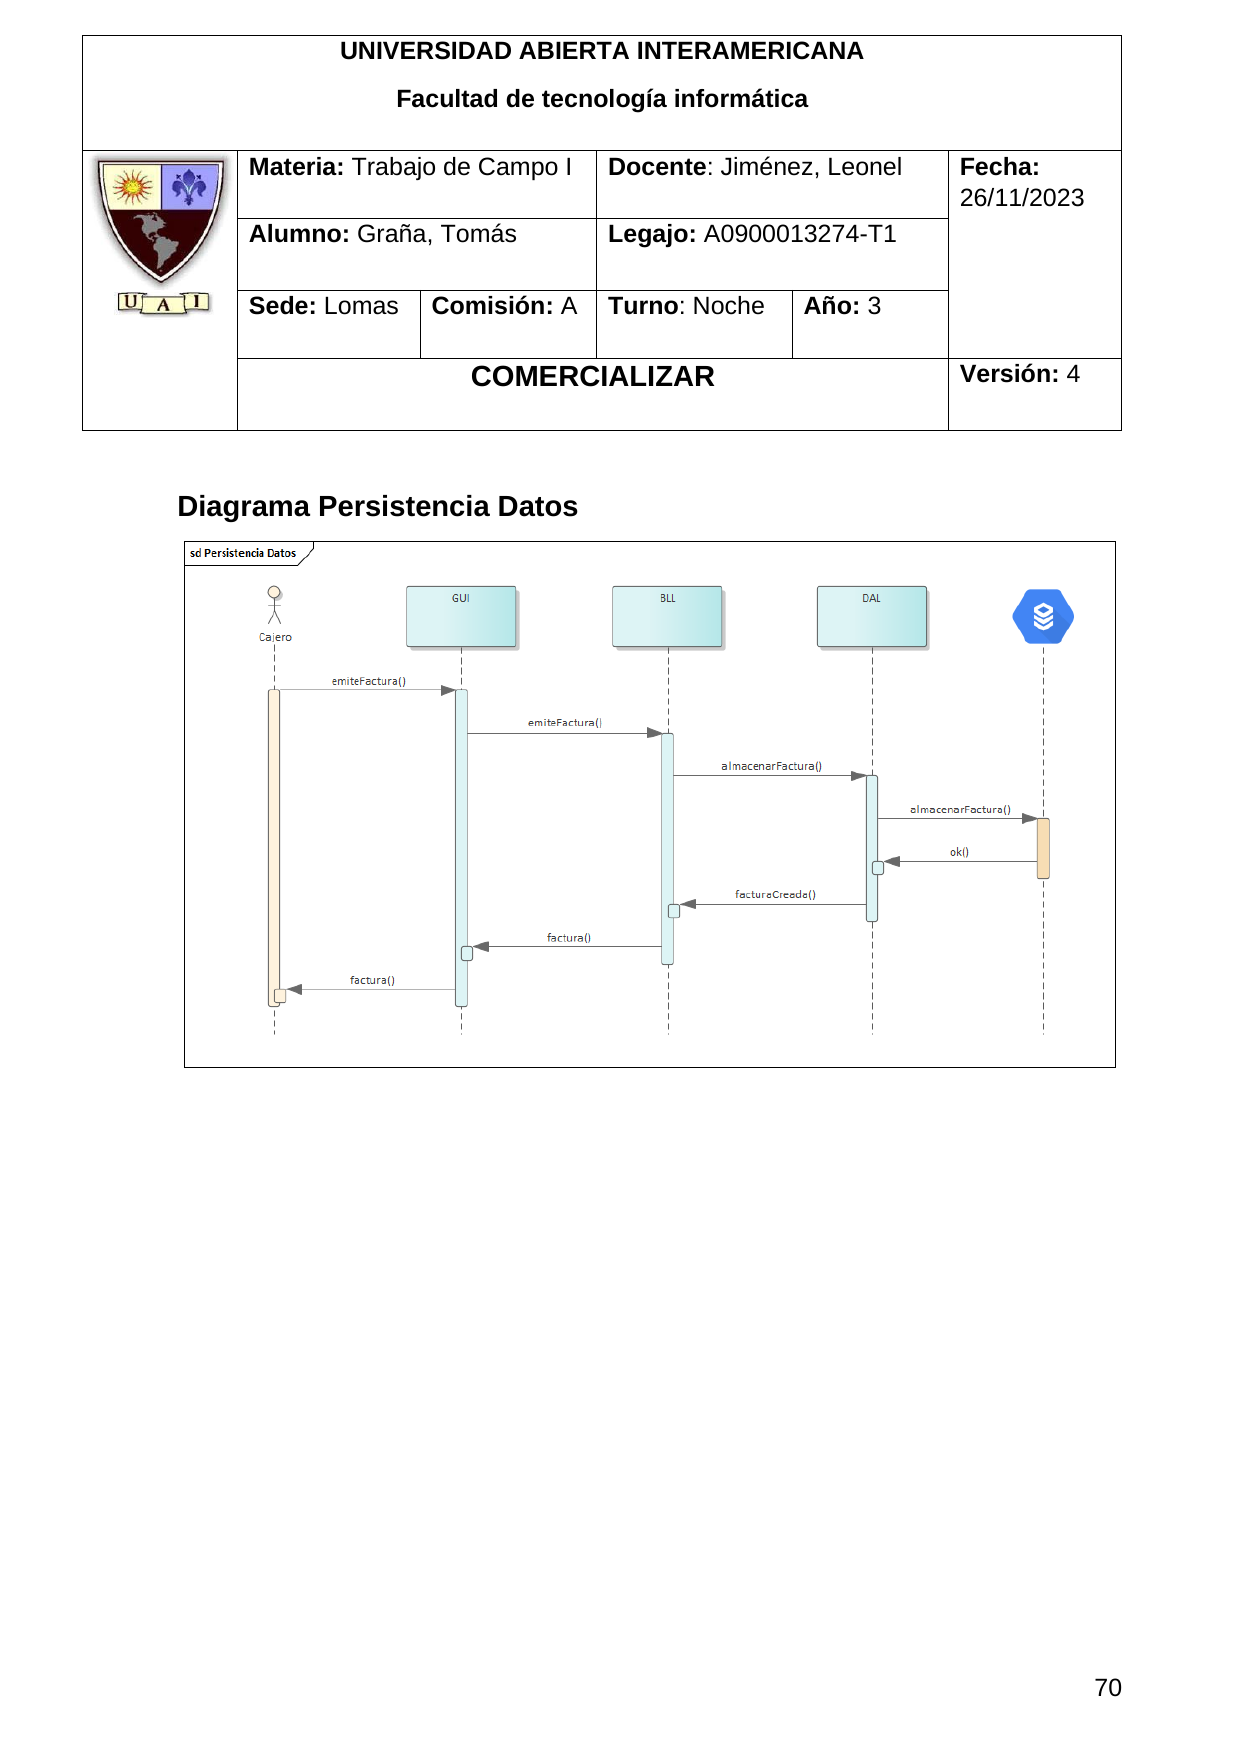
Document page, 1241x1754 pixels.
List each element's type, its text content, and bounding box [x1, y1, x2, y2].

picture [87, 151, 234, 320]
picture [177, 533, 1122, 1074]
subtitle Diagrama Persistencia Datos [177, 489, 1122, 522]
